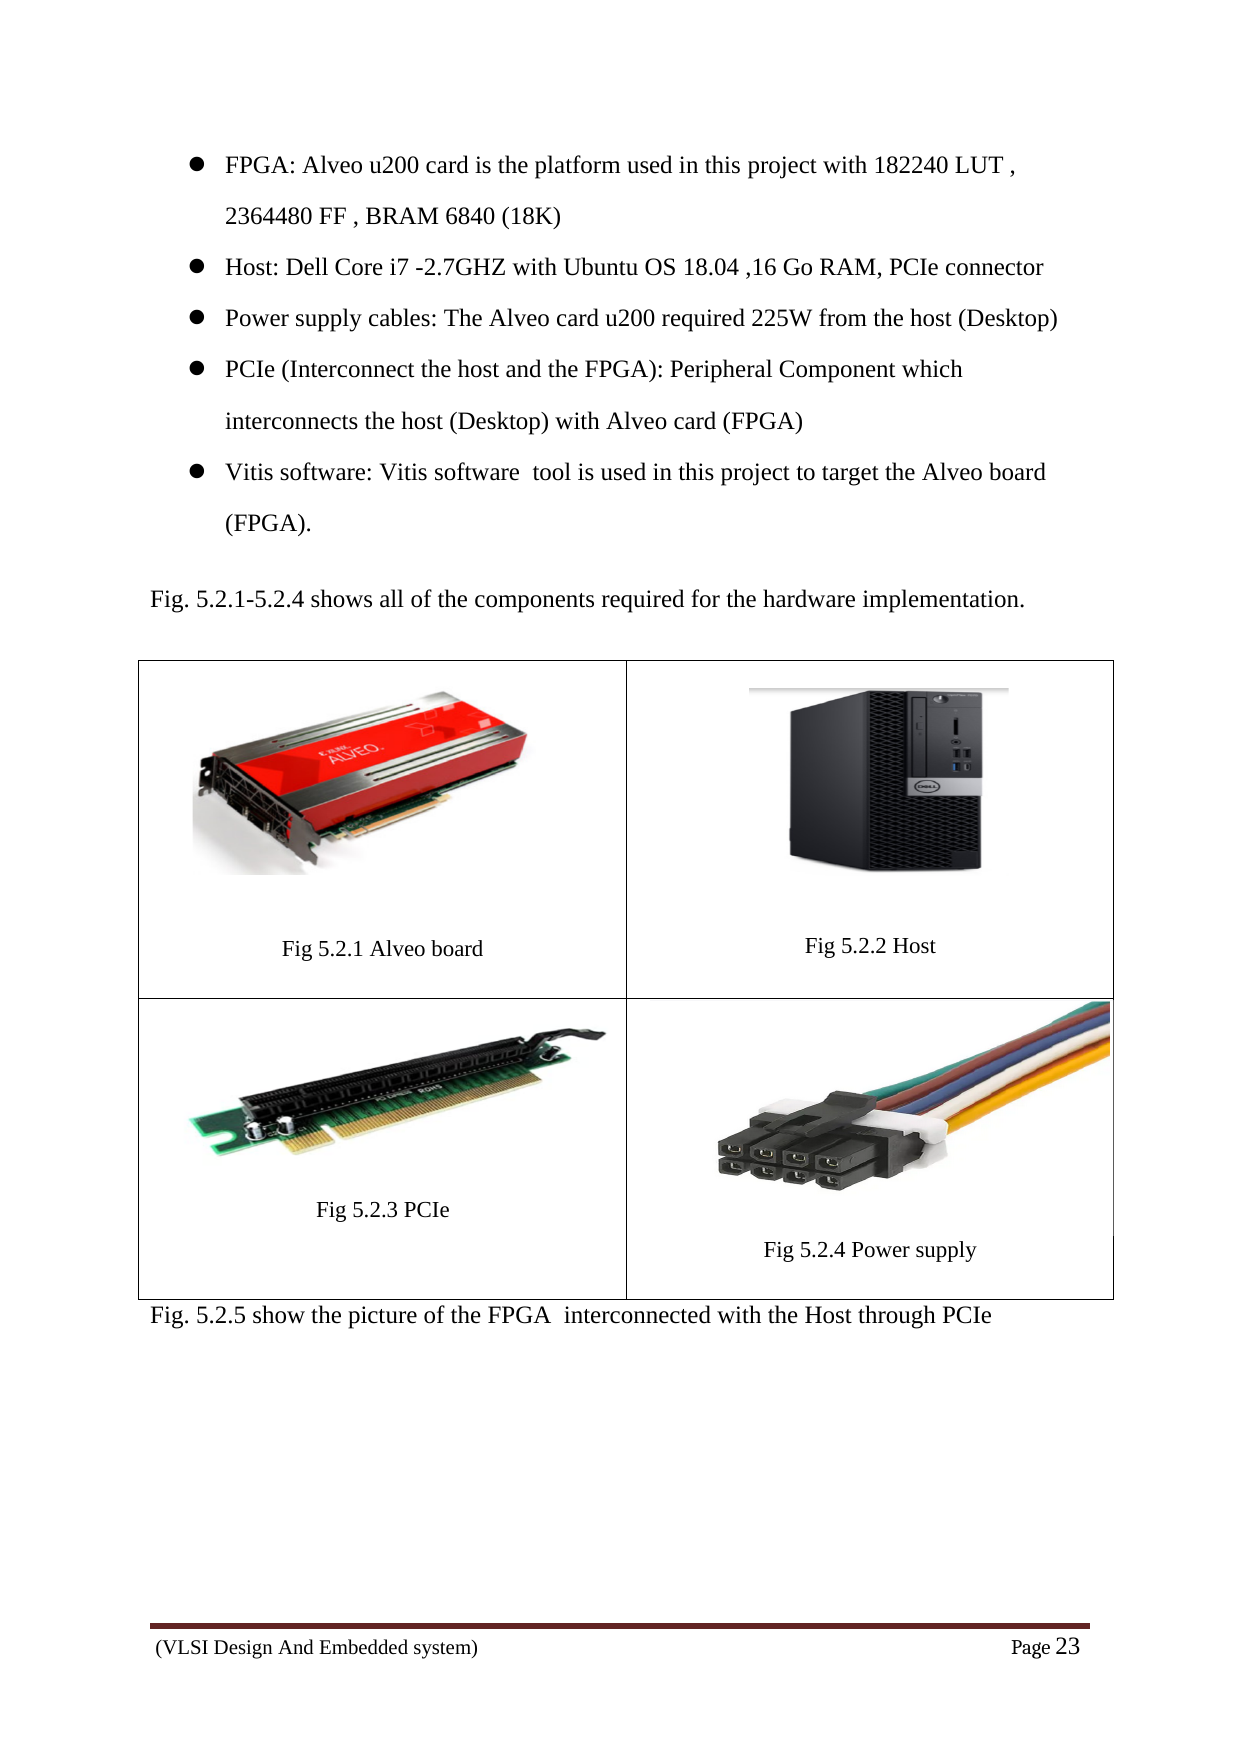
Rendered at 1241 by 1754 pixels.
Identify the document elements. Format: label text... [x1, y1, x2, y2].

list FPGA: Alveo u200 card is the platform used in this project with 182240 LUT , 2364480 FF , BRAM 6840 (18K) [187, 150, 1090, 230]
table_cell Fig 5.2.3 PCIe [139, 999, 626, 1299]
list Host: Dell Core i7 -2.7GHZ with Ubuntu OS 18.04 ,16 Go RAM, PCIe connector [187, 252, 1090, 281]
text Fig. 5.2.1-5.2.4 shows all of the components required for the hardware implementation. [150, 584, 1090, 613]
picture [178, 999, 614, 1196]
list Power supply cables: The Alveo card u200 required 225W from the host (Desktop) [187, 303, 1090, 332]
picture [749, 688, 1009, 876]
table_header Fig 5.2.1 Alveo board [139, 661, 626, 997]
text Fig. 5.2.5 show the picture of the FPGA interconnected with the Host through PCIe [150, 1300, 1090, 1329]
table_header Fig 5.2.2 Host [627, 661, 1113, 997]
table_cell Fig 5.2.4 Power supply [627, 999, 1113, 1299]
picture [650, 1000, 1114, 1236]
list PCIe (Interconnect the host and the FPGA): Peripheral Component which interconnects the host (Desktop) with Alveo card (FPGA) [187, 354, 1090, 434]
picture [192, 671, 536, 875]
list Vitis software: Vitis software tool is used in this project to target the Alveo board (FPGA). [187, 457, 1090, 537]
